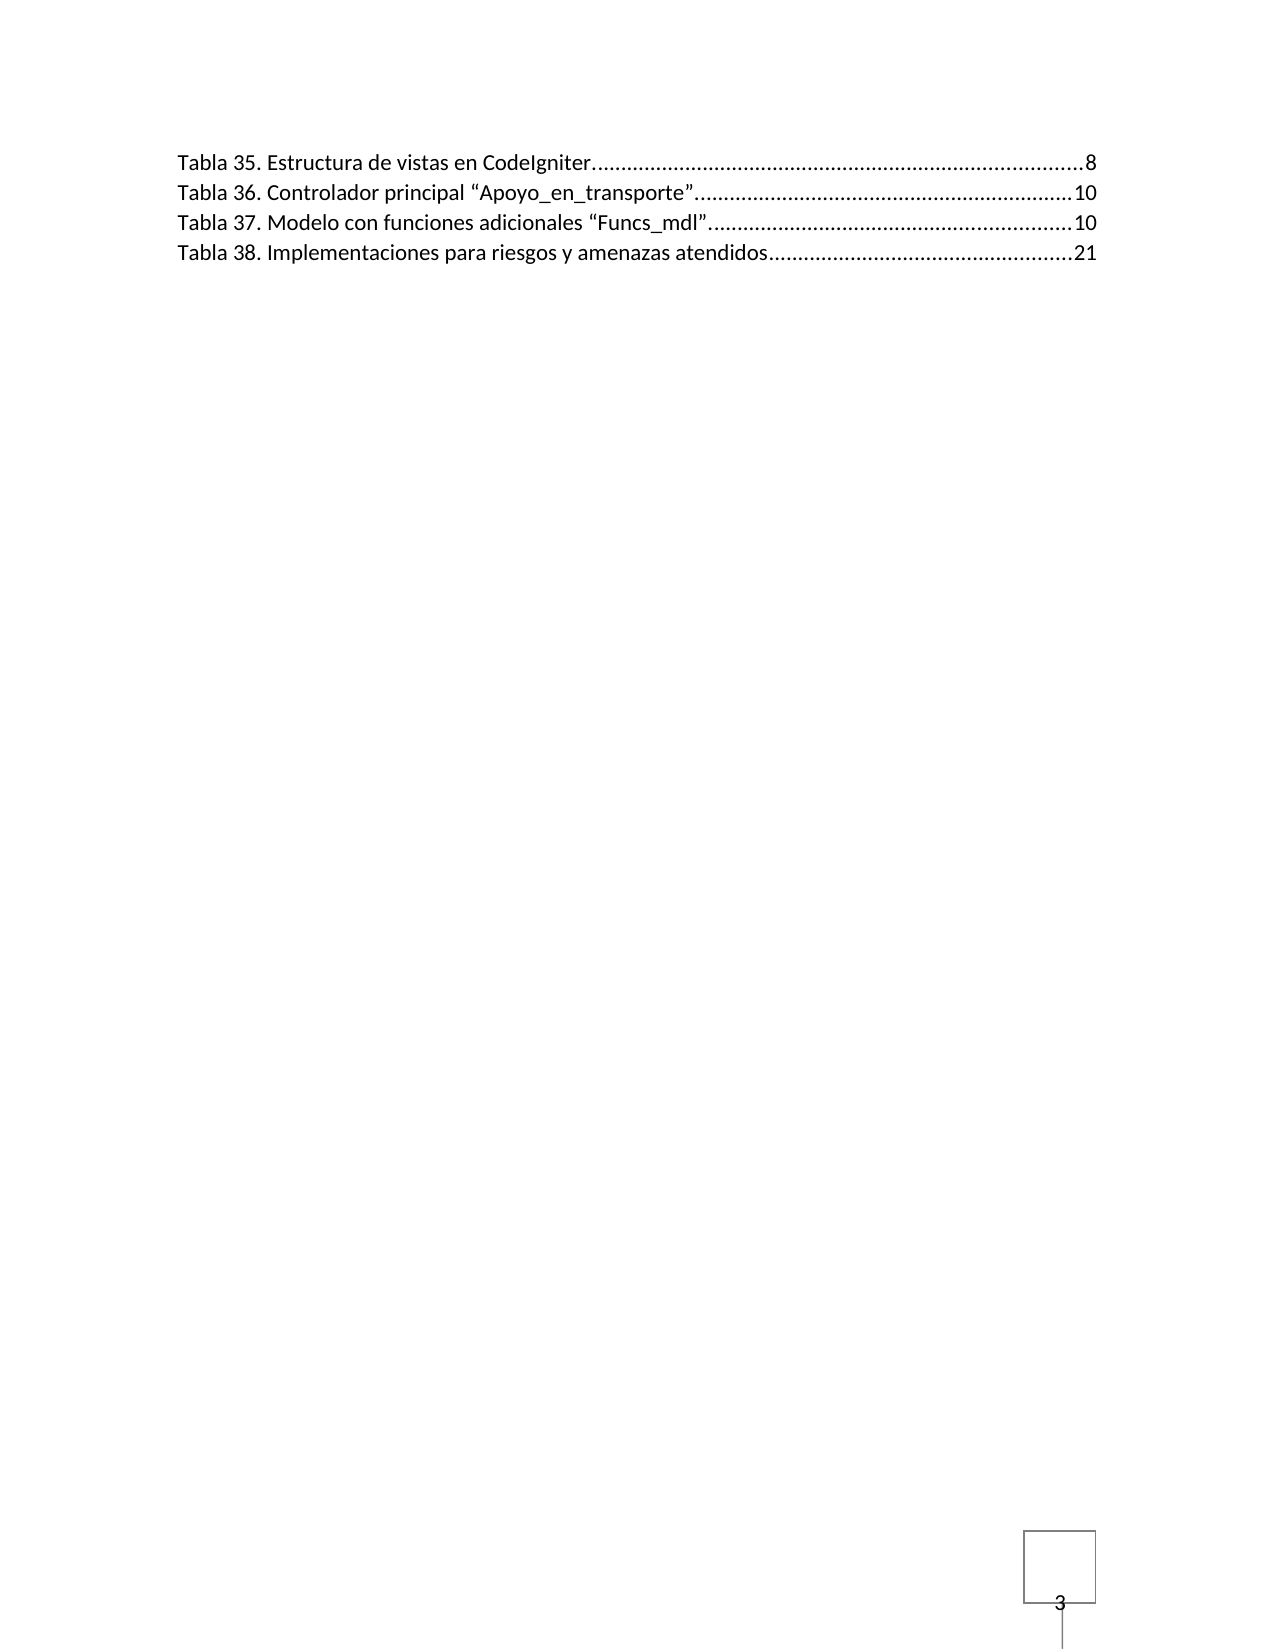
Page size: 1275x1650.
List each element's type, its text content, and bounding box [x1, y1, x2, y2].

text Tabla 36. Controlador principal “Apoyo_en_transporte”. 10 [177, 178, 1098, 206]
text Tabla 35. Estructura de vistas en CodeIgniter. 8 [177, 148, 1098, 176]
text Tabla 38. Implementaciones para riesgos y amenazas atendidos 21 [177, 238, 1098, 266]
text Tabla 37. Modelo con funciones adicionales “Funcs_mdl”. 10 [177, 208, 1098, 236]
